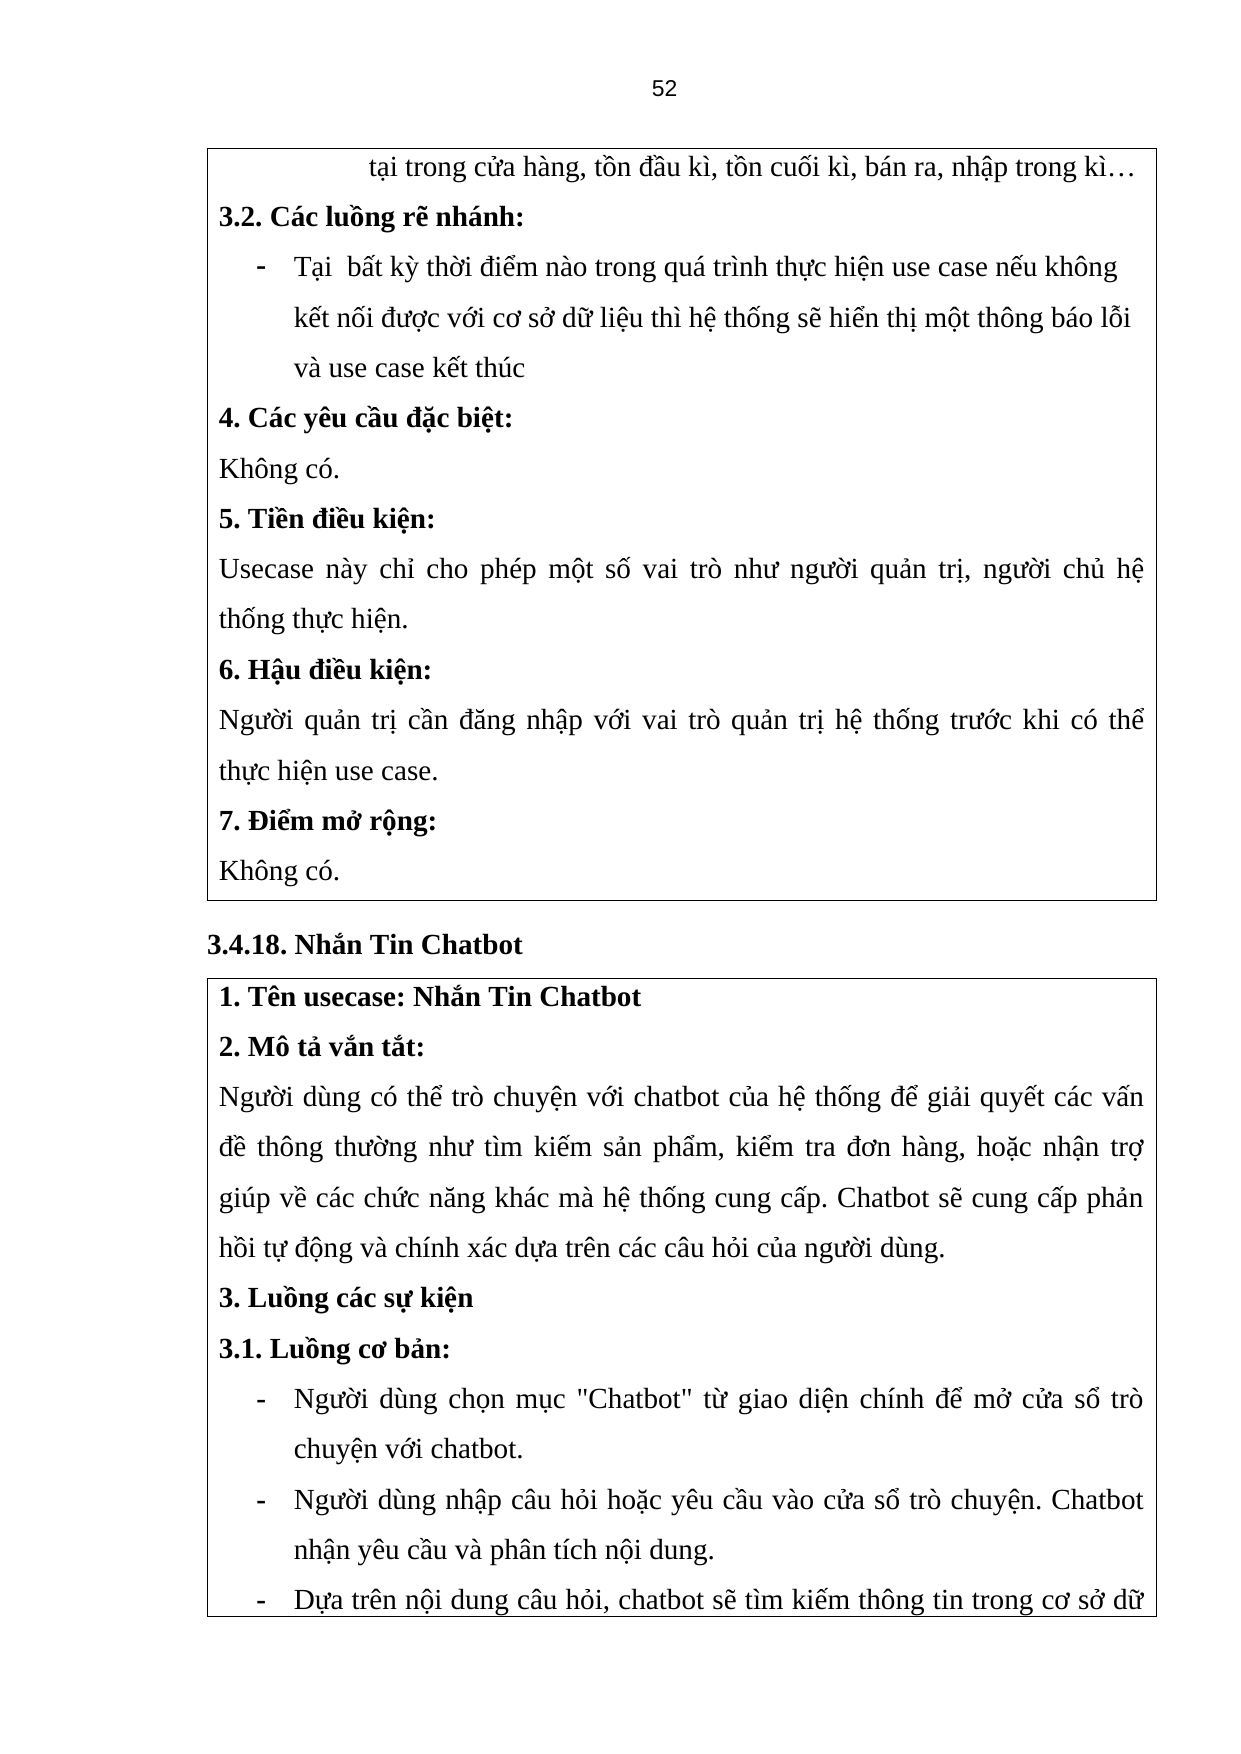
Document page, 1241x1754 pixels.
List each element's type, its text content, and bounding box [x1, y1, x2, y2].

subtitle 3.4.18. Nhắn Tin Chatbot [207, 927, 1122, 961]
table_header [208, 149, 1156, 900]
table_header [208, 979, 1156, 1616]
